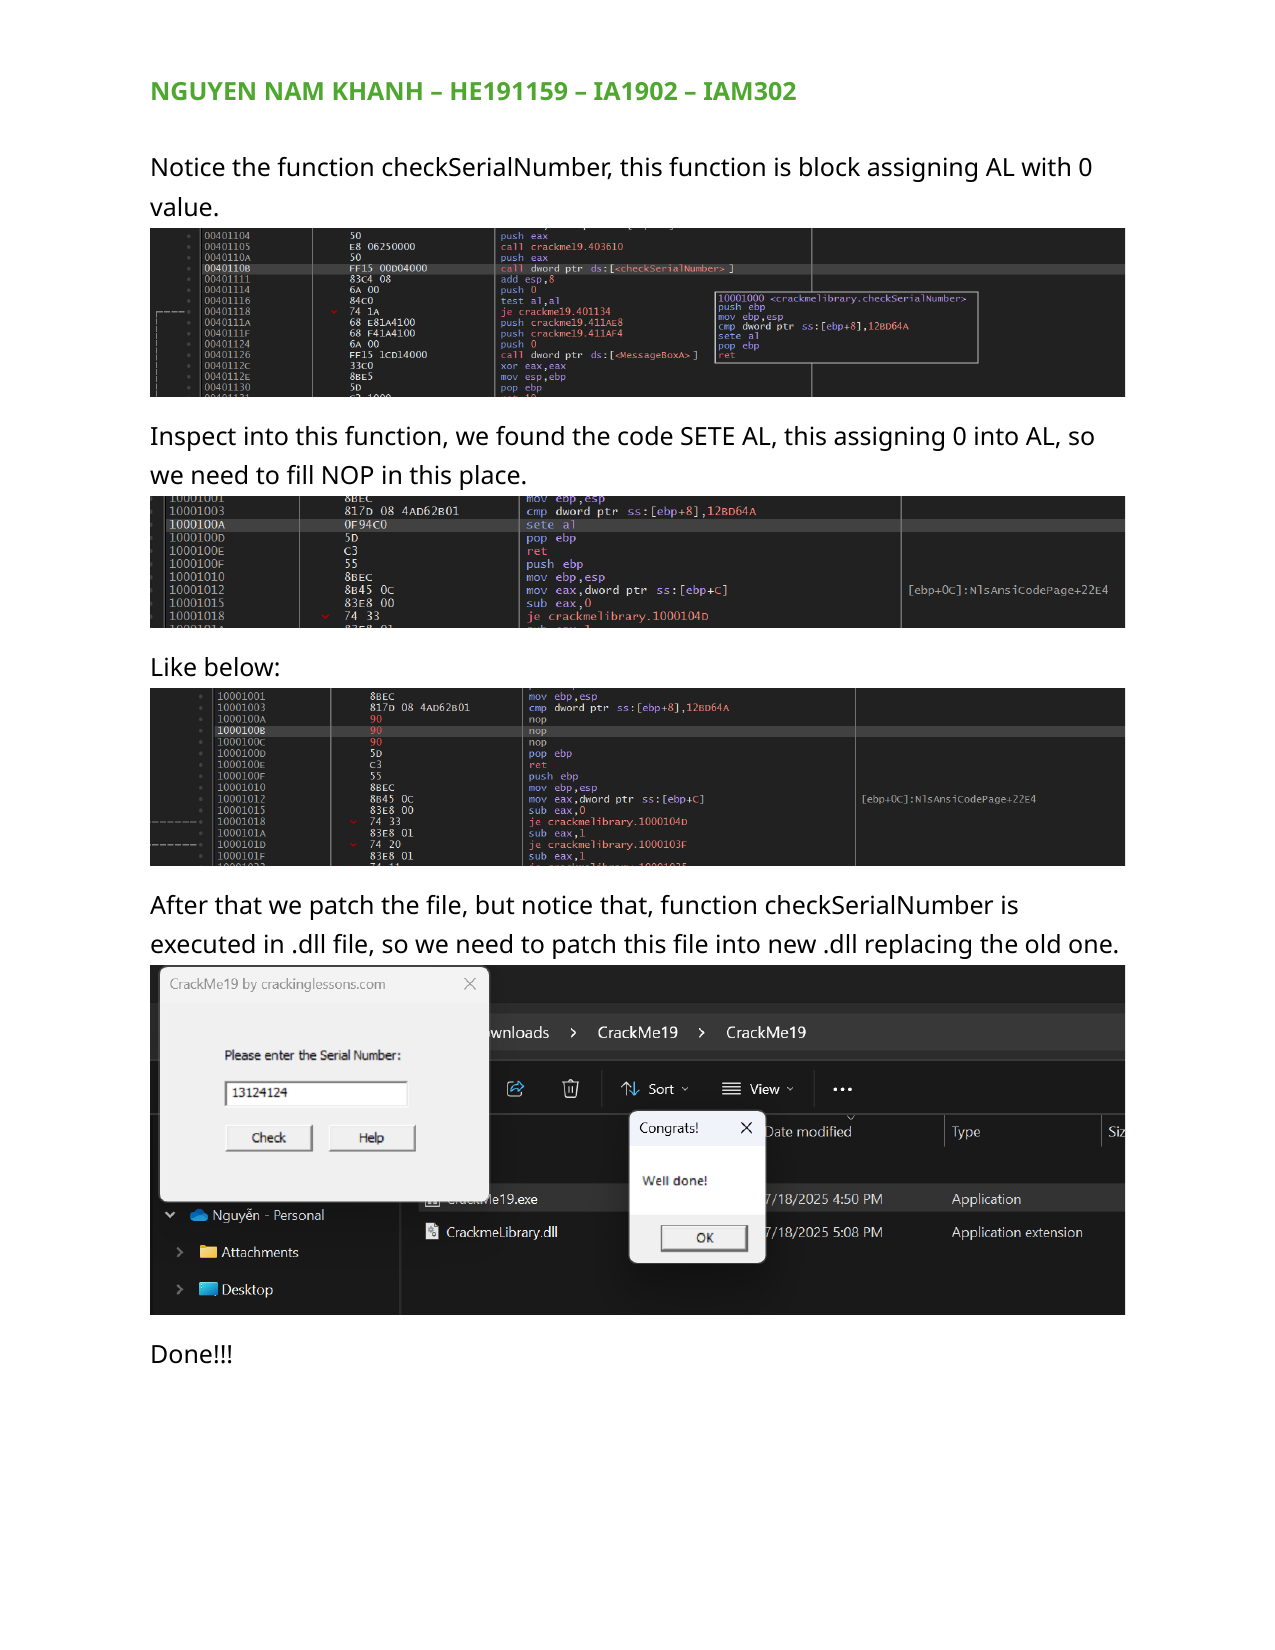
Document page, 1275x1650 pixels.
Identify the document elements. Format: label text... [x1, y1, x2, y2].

text After that we patch the file, but notice that, function checkSerialNumber is executed in .dll file, so we need to patch this file into new .dll replacing the old one. [150, 887, 1125, 965]
text Inspect into this function, we found the code SETE AL, this assigning 0 into AL, so we need to fill NOP in this place. [150, 418, 1125, 496]
picture [150, 965, 1125, 1315]
text Done!!! [150, 1336, 1125, 1371]
text Notice the function checkSerialNumber, this function is block assigning AL with 0 value. [150, 150, 1125, 228]
text Like below: [150, 649, 1125, 688]
picture [150, 496, 1125, 628]
picture [150, 688, 1125, 866]
picture [150, 228, 1125, 397]
